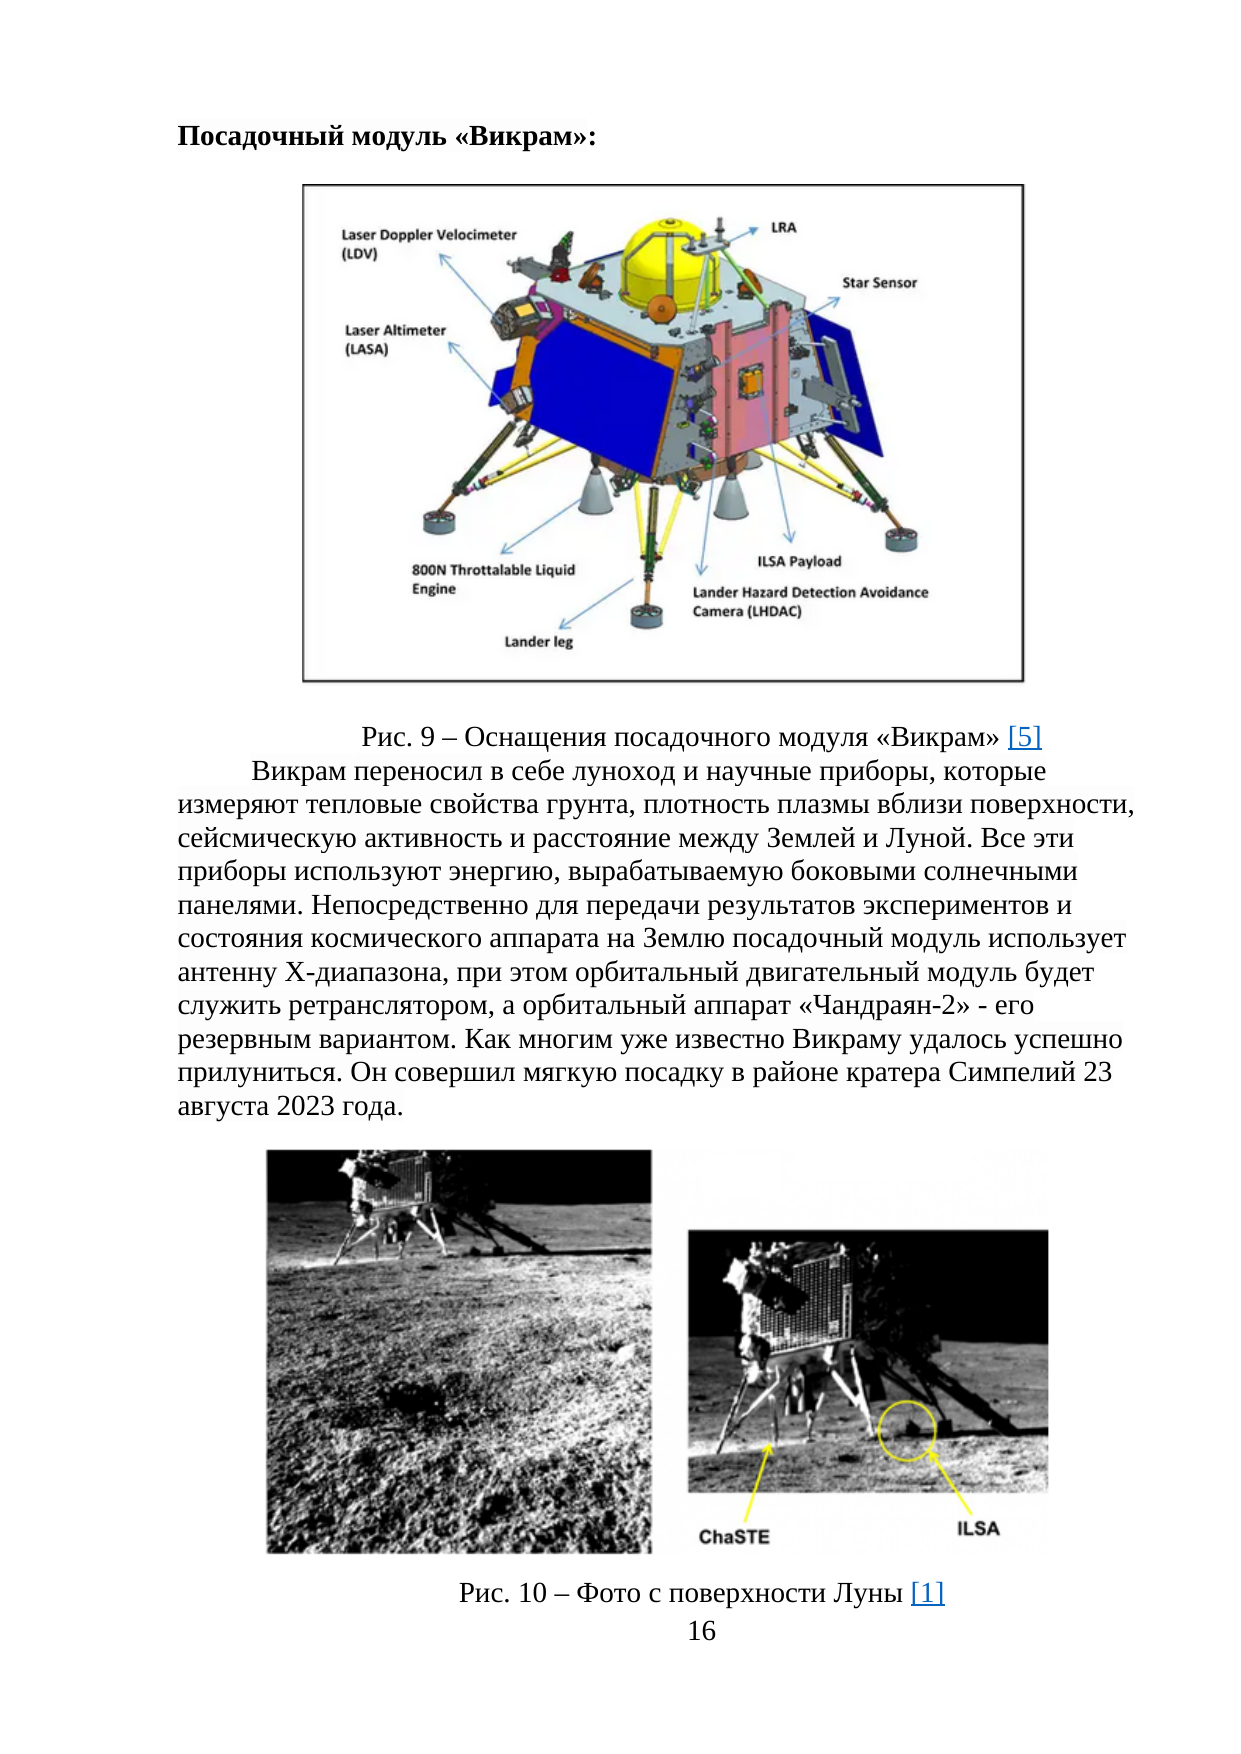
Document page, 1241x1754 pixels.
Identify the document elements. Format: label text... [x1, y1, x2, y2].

picture [302, 184, 1027, 686]
text Викрам переносил в себе луноход и научные приборы, которые измеряют тепловые свойства грунта, плотность плазмы вблизи поверхности, сейсмическую активность и расстояние между Землей и Луной. Все эти приборы используют энергию, вырабатываемую боковыми солнечными панелями. Непосредственно для передачи результатов экспериментов и состояния космического аппарата на Землю посадочный модуль использует антенну X-диапазона, при этом орбитальный двигательный модуль будет служить ретранслятором, а орбитальный аппарат «Чандраян-2» - его резервным вариантом. Как многим уже известно Викраму удалось успешно [177, 753, 1152, 1054]
text Посадочный модуль «Викрам»: [587, 118, 1152, 152]
picture [246, 1127, 1083, 1575]
text Рис. 9 – Оснащения посадочного модуля «Викрам» [5] [177, 719, 1152, 753]
text прилуниться. Он совершил мягкую посадку в районе кратера Симпелий 23 августа 2023 года. [177, 1054, 1152, 1122]
